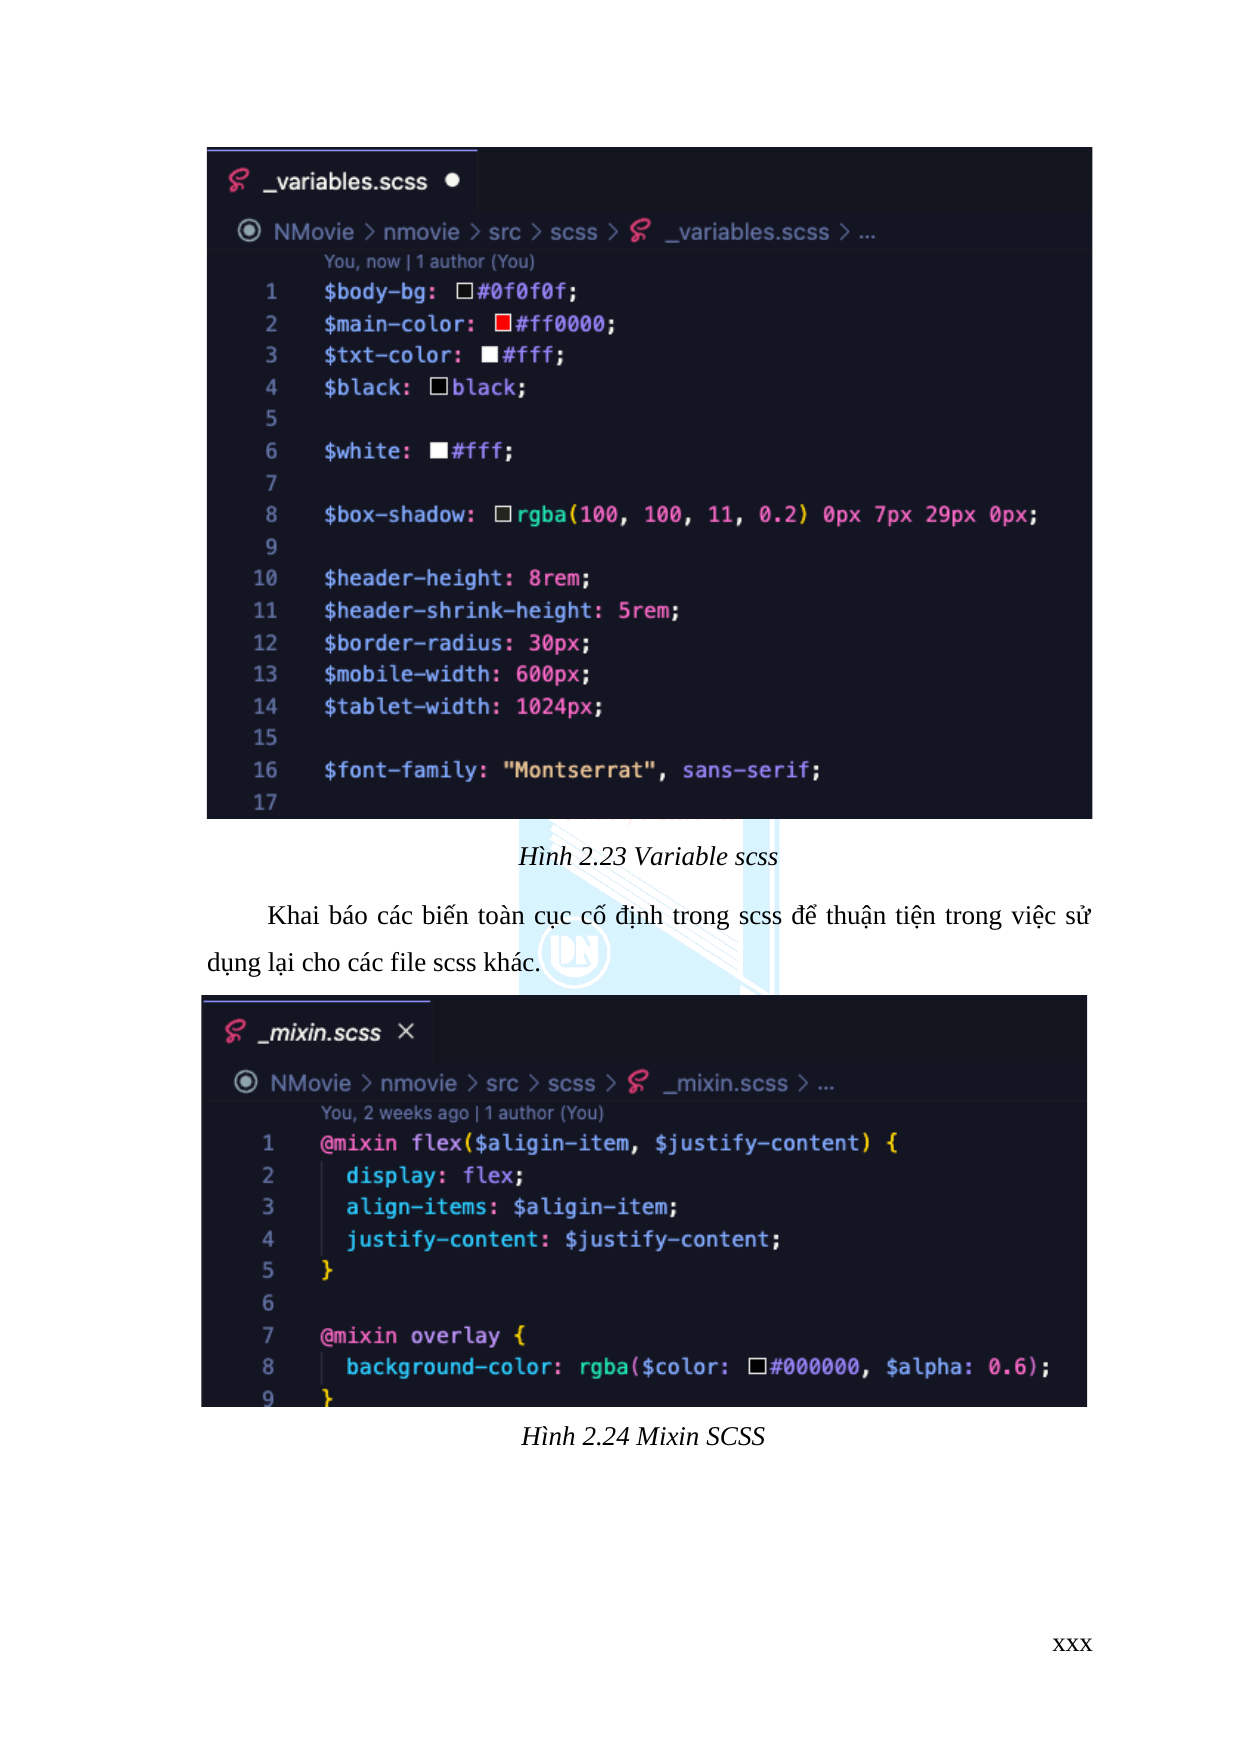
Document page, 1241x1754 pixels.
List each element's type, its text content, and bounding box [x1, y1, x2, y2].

picture [201, 995, 1088, 1407]
picture [206, 147, 1093, 819]
text Khai báo các biến toàn cục cố định trong scss để thuận tiện trong việc sử dụng lại cho các file scss khác. [207, 899, 1092, 977]
